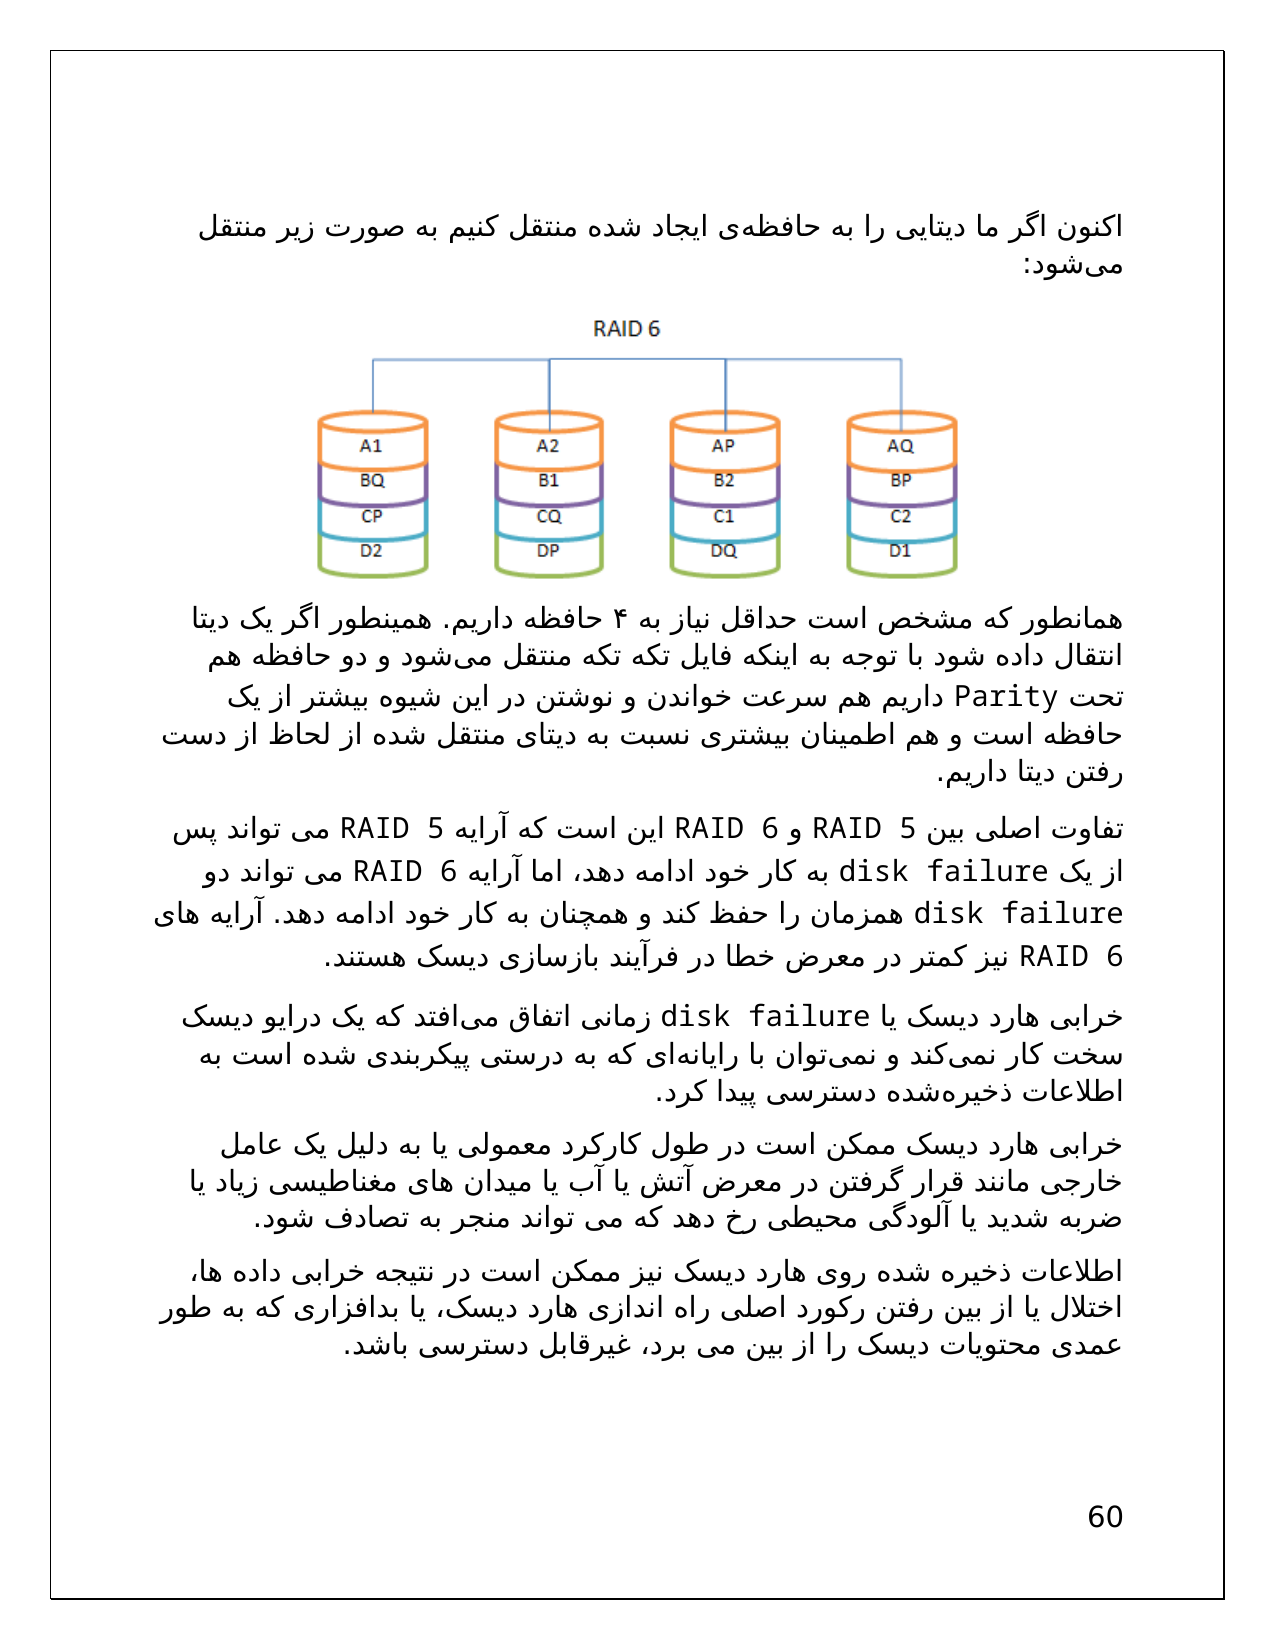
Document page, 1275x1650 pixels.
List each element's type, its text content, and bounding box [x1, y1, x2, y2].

text اطلاعات ذخیره شده روی هارد دیسک نیز ممکن است در نتیجه خرابی داده ها، اختلال یا از بین رفتن رکورد اصلی راه اندازی هارد دیسک، یا بدافزاری که به طور عمدی محتویات دیسک را از بین می برد، غیرقابل دسترسی باشد. [150, 1254, 1124, 1361]
text خرابی هارد دیسک ممکن است در طول کارکرد معمولی یا به دلیل یک عامل خارجی مانند قرار گرفتن در معرض آتش یا آب یا میدان های مغناطیسی زیاد یا ضربه شدید یا آلودگی محیطی رخ دهد که می تواند منجر به تصادف شود. [150, 1127, 1124, 1235]
text خرابی هارد دیسک یا disk failure زمانی اتفاق می‌افتد که یک درایو دیسک سخت کار نمی‌کند و نمی‌توان با رایانه‌ای که به درستی پیکربندی شده است به اطلاعات ذخیره‌شده دسترسی پیدا کرد. [150, 995, 1124, 1108]
text همانطور که مشخص است حداقل نیاز به ۴ حافظه داریم. همینطور اگر یک دیتا انتقال داده شود با توجه به اینکه فایل تکه تکه منتقل می‌شود و دو حافظه هم تحت Parity داریم هم سرعت خواندن و نوشتن در این شیوه بیشتر از یک حافظه است و هم اطمینان بیشتری نسبت به دیتای منتقل شده از لحاظ از دست رفتن دیتا داریم. [150, 602, 1124, 788]
picture [313, 299, 961, 582]
text اکنون اگر ما دیتایی را به حافظه‌ی ایجاد شده منتقل کنیم به صورت زیر منتقل می‌شود: [150, 209, 1124, 280]
text تفاوت اصلی بین RAID 5 و RAID 6 این است که آرایه RAID 5 می تواند پس از یک disk failure به کار خود ادامه دهد، اما آرایه RAID 6 می تواند دو disk failure همزمان را حفظ کند و همچنان به کار خود ادامه دهد. آرایه های RAID 6 نیز کمتر در معرض خطا در فرآیند بازسازی دیسک هستند. [150, 807, 1124, 975]
